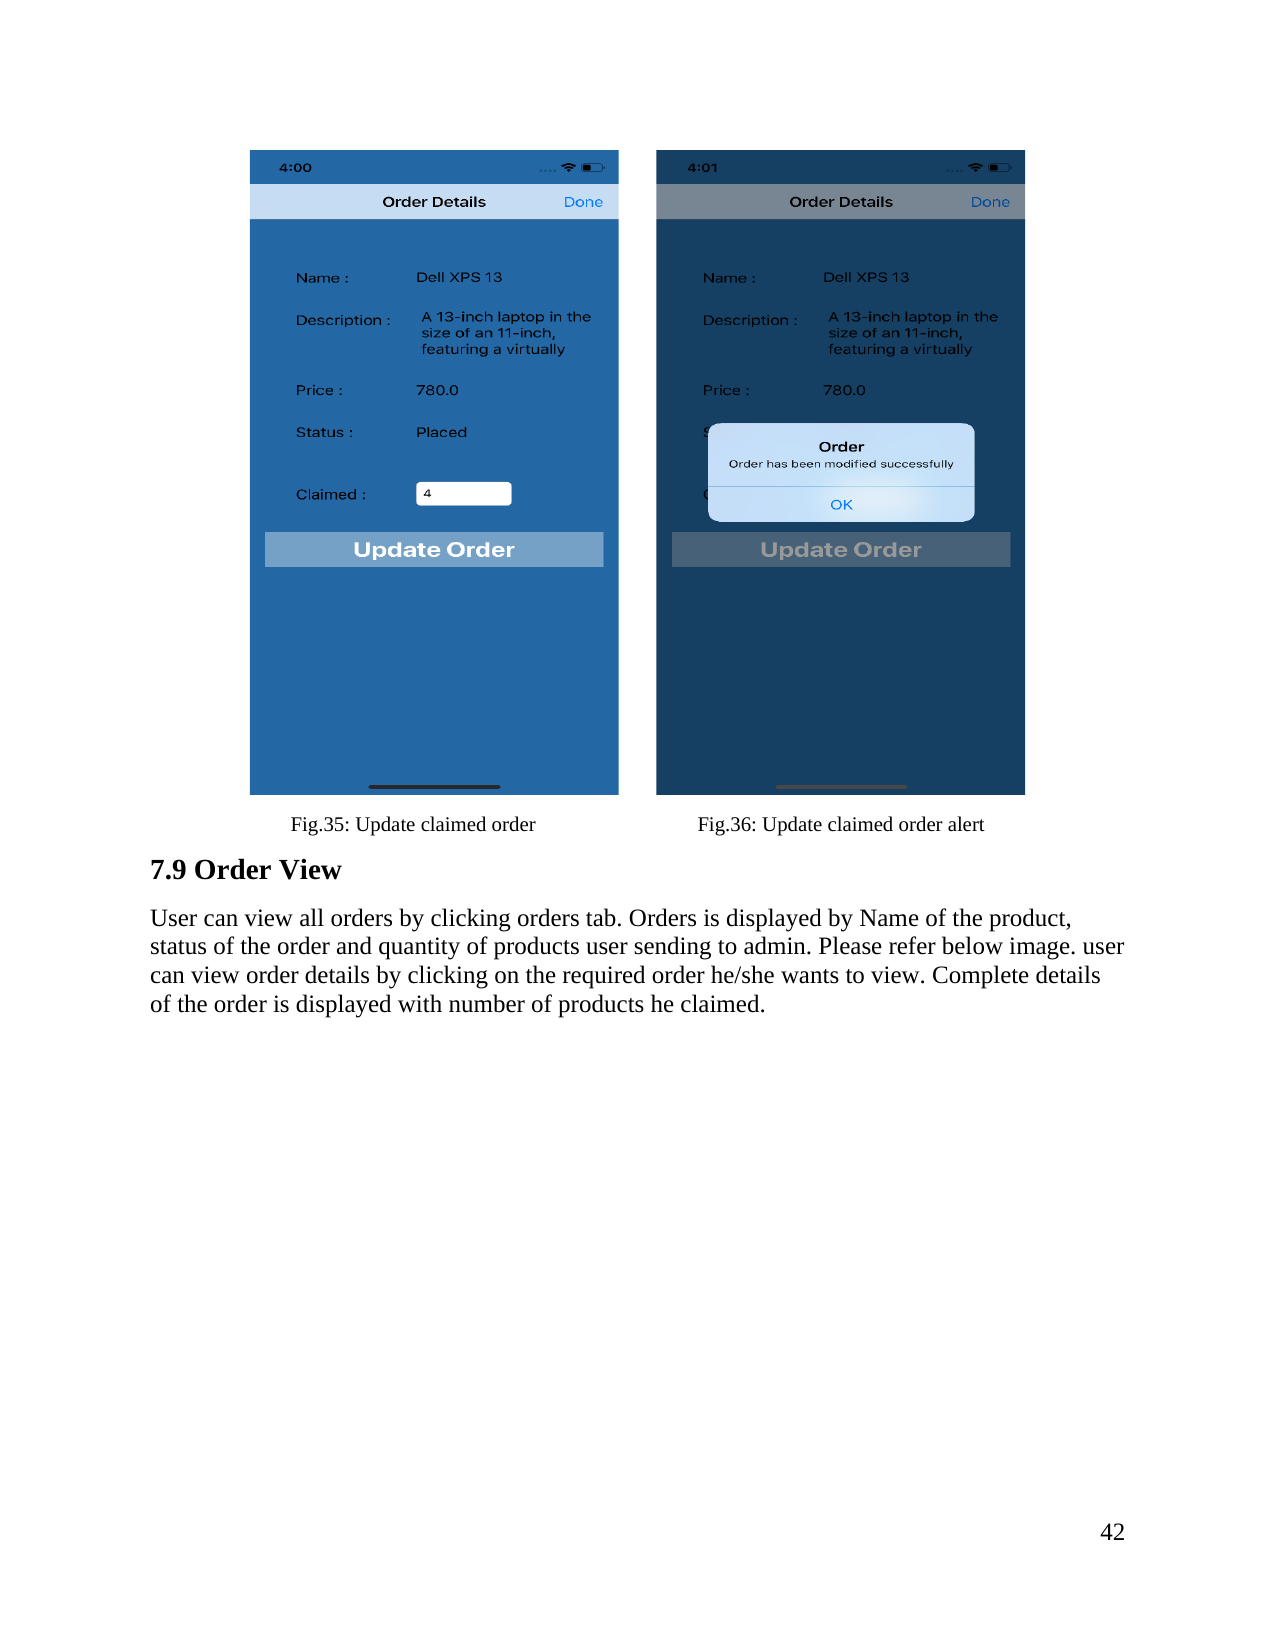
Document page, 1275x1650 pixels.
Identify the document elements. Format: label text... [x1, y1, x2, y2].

text Fig.35: Update claimed order Fig.36: Update claimed order alert [150, 812, 1125, 836]
picture [249, 150, 619, 795]
picture [656, 150, 1026, 795]
text User can view all orders by clicking orders tab. Orders is displayed by Name of the product, status of the order and quantity of products user sending to admin. Please refer below image. user can view order details by clicking on the required order he/she wants to view. Complete details of the order is displayed with number of products he claimed. [150, 903, 1125, 1018]
text 7.9 Order View [150, 852, 1125, 886]
